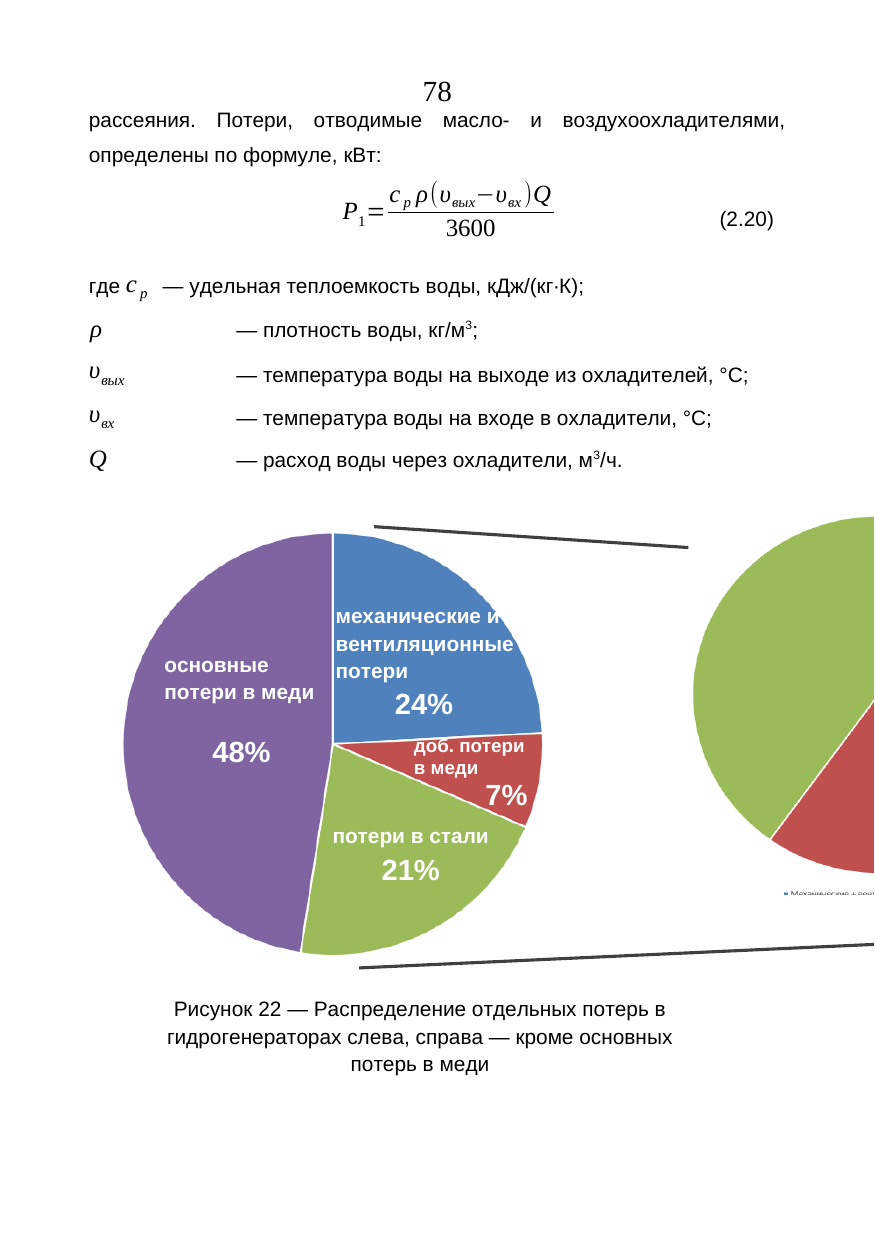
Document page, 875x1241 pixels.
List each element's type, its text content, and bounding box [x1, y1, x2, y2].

table_header [587, 543, 785, 955]
picture [100, 522, 567, 969]
table_header (2.20) [708, 179, 785, 271]
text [89, 107, 785, 167]
text — температура воды на входе в охладители, °С; [89, 400, 785, 432]
picture [392, 961, 567, 969]
text — температура воды на выходе из охладителей, °С; [89, 357, 785, 388]
table_header [89, 523, 587, 997]
table_header [89, 179, 708, 271]
text — плотность воды, кг/м3; [89, 314, 785, 345]
text — расход воды через охладители, м3/ч. [89, 444, 785, 475]
table_header [587, 523, 688, 545]
table_header [587, 951, 785, 997]
text где — удельная теплоемкость воды, кДж/(кг∙К); [89, 271, 785, 302]
picture [688, 510, 874, 895]
text Рисунок 22 — Распределение отдельных потерь в гидрогенераторах слева, справа — кроме основных потерь в меди [133, 997, 707, 1076]
